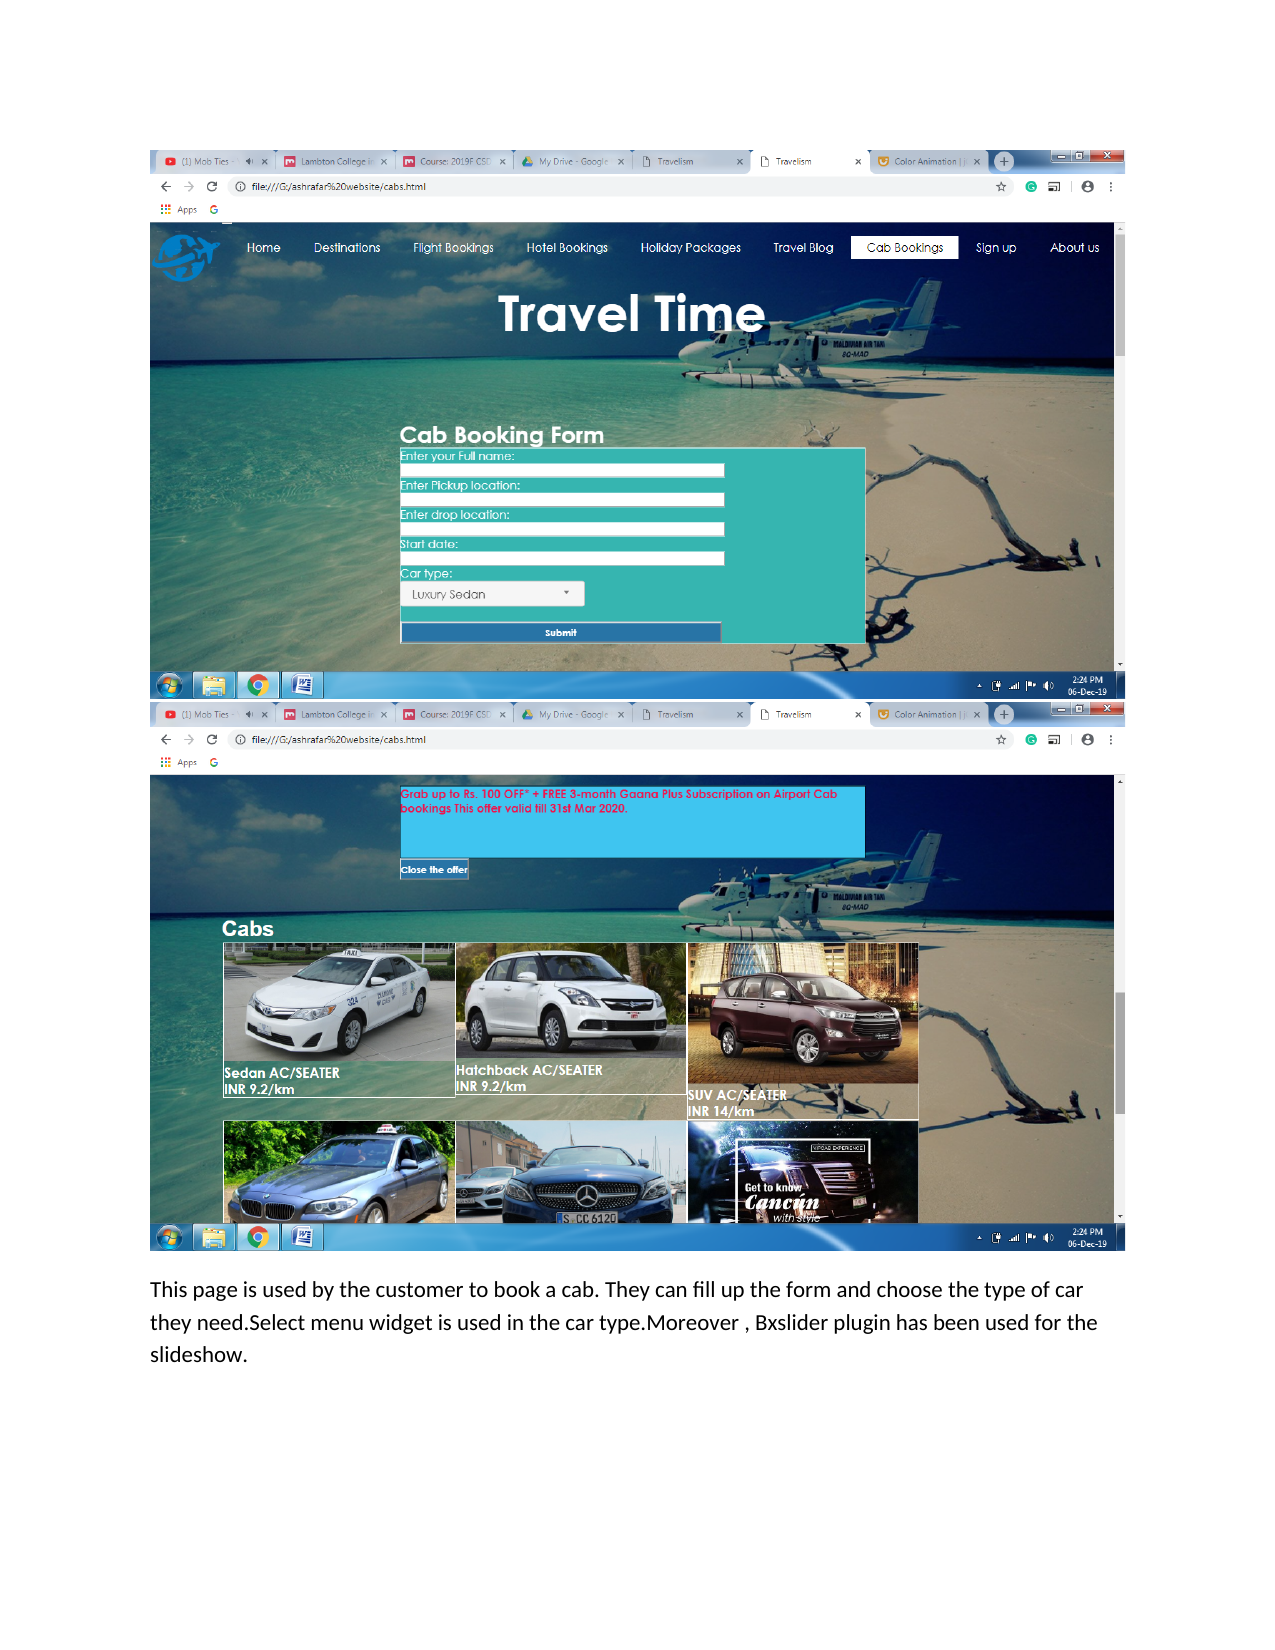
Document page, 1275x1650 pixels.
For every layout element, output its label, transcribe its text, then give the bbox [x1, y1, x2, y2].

picture [150, 150, 1125, 699]
text This page is used by the customer to book a cab. They can fill up the form and choose the type of car they need.Select menu widget is used in the car type.Moreover , Bxslider plugin has been used for the slideshow. [150, 1275, 1125, 1368]
picture [150, 702, 1125, 1251]
